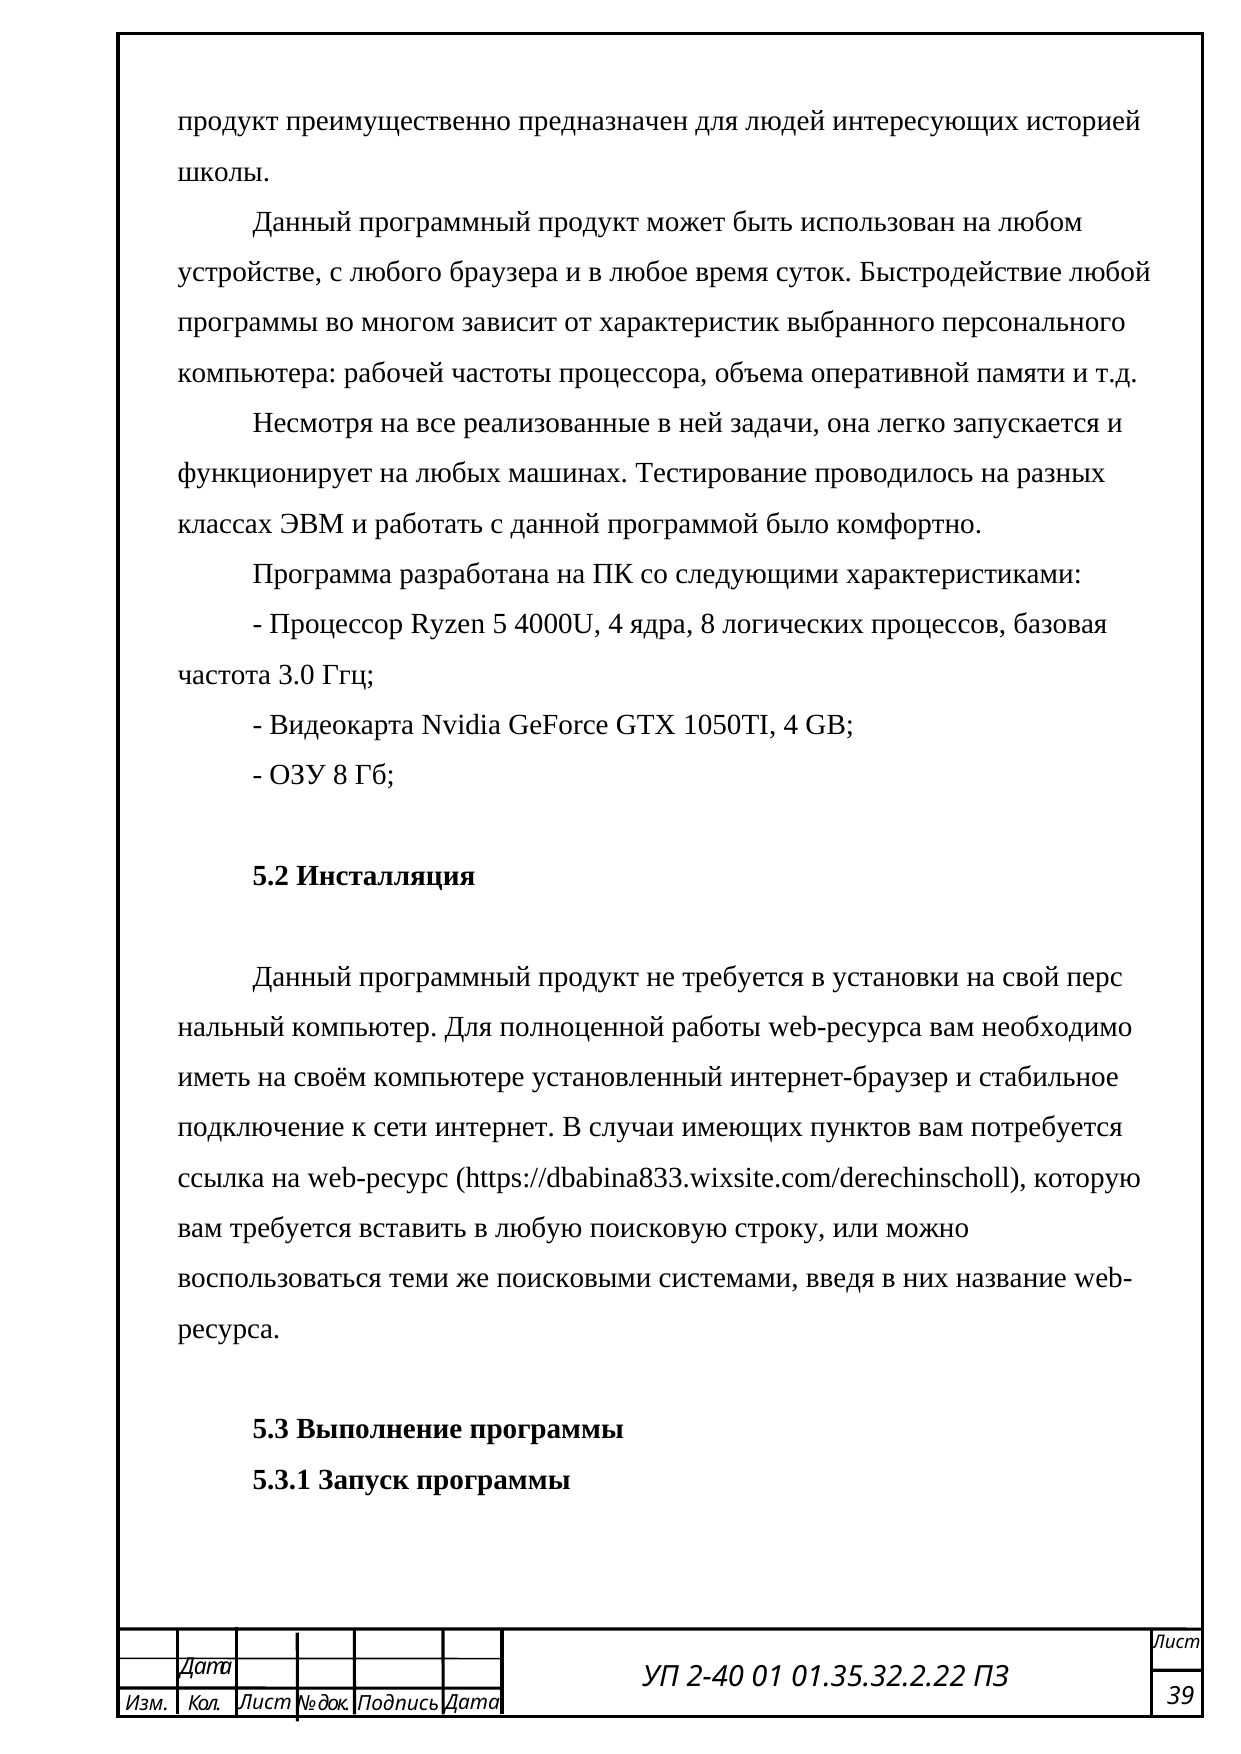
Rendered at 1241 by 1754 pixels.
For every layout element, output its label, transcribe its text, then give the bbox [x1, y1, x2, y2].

text Несмотря на все реализованные в ней задачи, она легко запускается и функционирует на любых машинах. Тестирование проводилось на разных классах ЭВМ и работать с данной программой было комфортно. [177, 405, 1152, 539]
text - ОЗУ 8 Гб; [177, 757, 1152, 791]
text Программа разработана на ПК со следующими характеристиками: [177, 556, 1152, 590]
text 5.3.1 Запуск программы [177, 1462, 1152, 1495]
text - Процессор Ryzen 5 4000U, 4 ядра, 8 логических процессов, базовая частота 3.0 Ггц; [177, 606, 1152, 690]
text - Видеокарта Nvidia GeForce GTX 1050TI, 4 GB; [177, 707, 1152, 741]
text нальный компьютер. Для полноценной работы web-ресурса вам необходимо иметь на своём компьютере установленный интернет-браузер и стабильное подключение к сети интернет. В случаи имеющих пунктов вам потребуется ссылка на web-ресурс (https://dbabina833.wixsite.com/derechinscholl), которую вам требуется вставить в любую поисковую строку, или можно воспользоваться теми же поисковыми системами, введя в них название web-ресурса. [177, 1009, 1152, 1344]
text Данный программный продукт может быть использован на любом устройстве, с любого браузера и в любое время суток. Быстродействие любой программы во многом зависит от характеристик выбранного персонального компьютера: рабочей частоты процессора, объема оперативной памяти и т.д. [177, 204, 1152, 388]
text 5.3 Выполнение программы [177, 1411, 1152, 1445]
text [177, 103, 1152, 187]
list Данный программный продукт не требуется в установки на свой перс [177, 959, 1152, 992]
list 5.2 Инсталляция [177, 858, 1152, 892]
